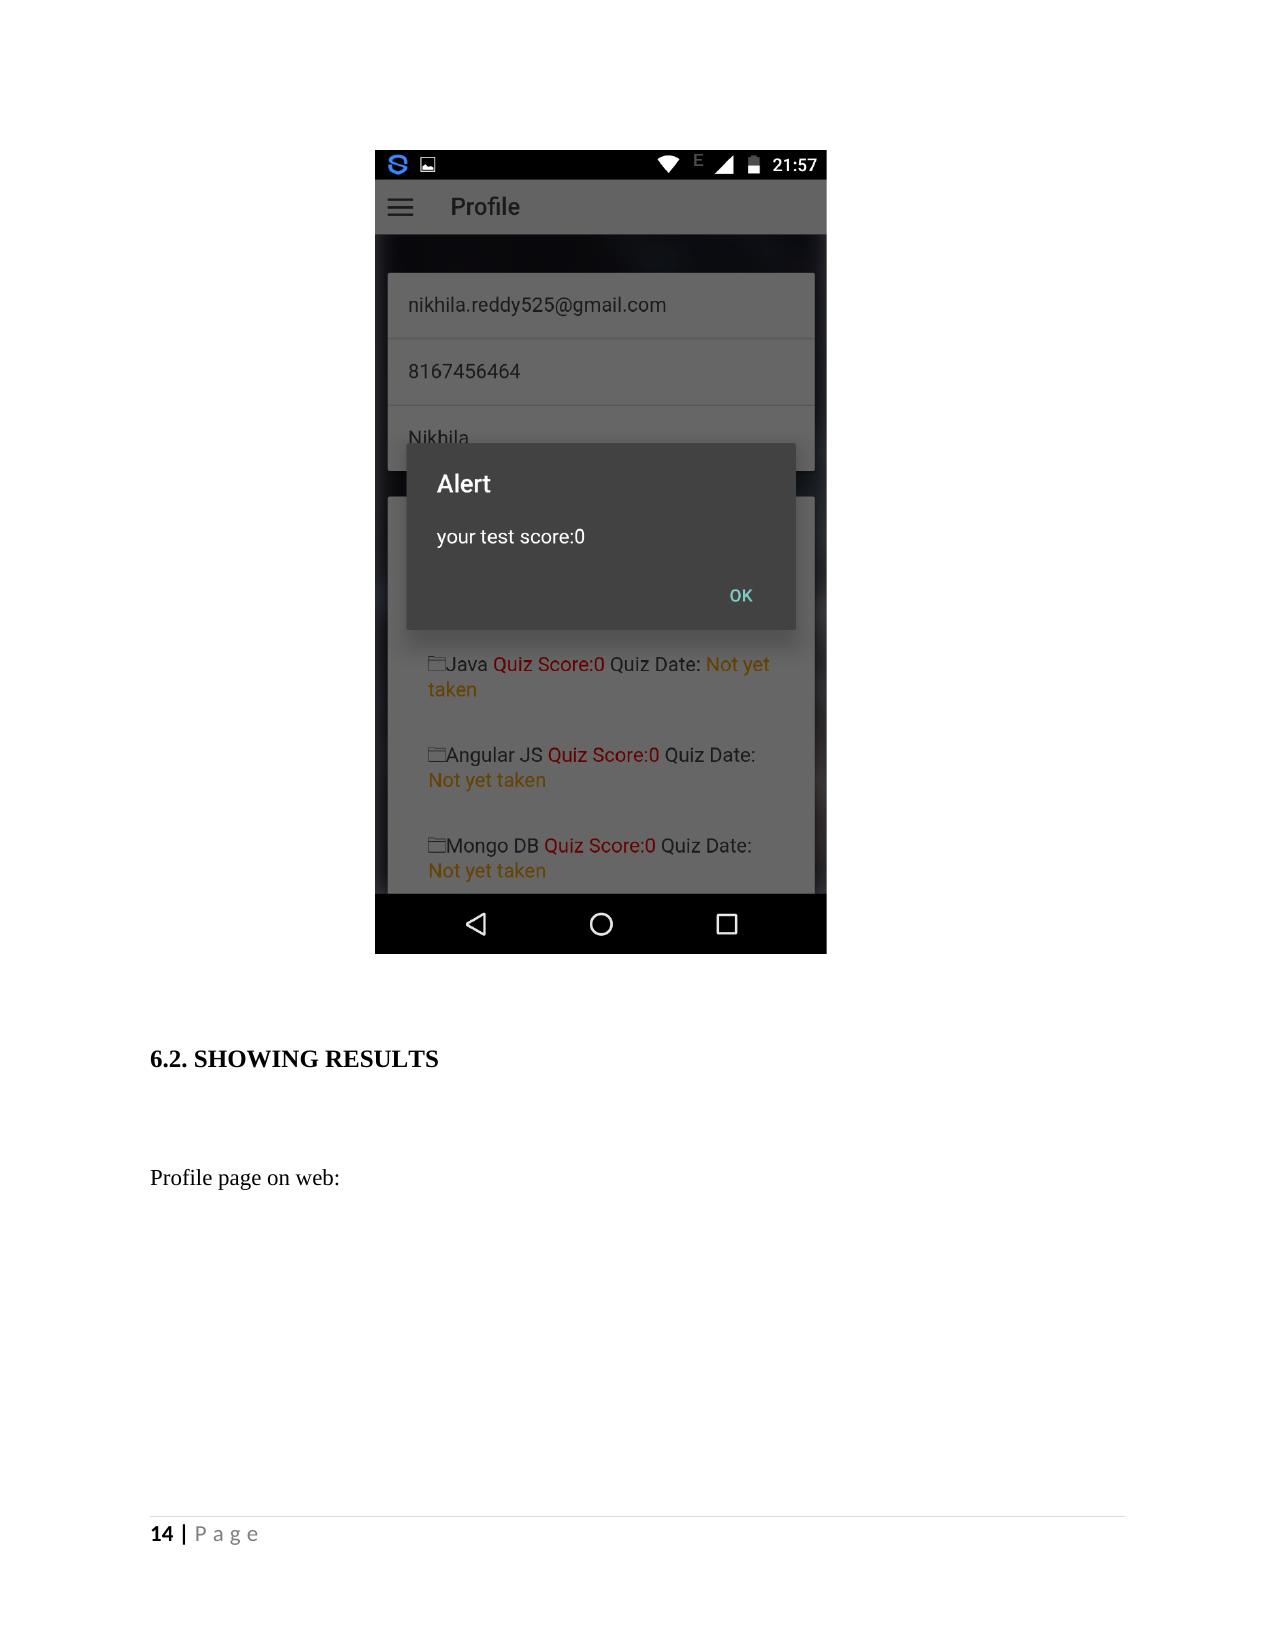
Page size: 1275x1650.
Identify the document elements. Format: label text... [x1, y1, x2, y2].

text Profile page on web: [150, 1163, 1125, 1190]
picture [375, 150, 827, 954]
text 6.2. SHOWING RESULTS [150, 1044, 1125, 1073]
